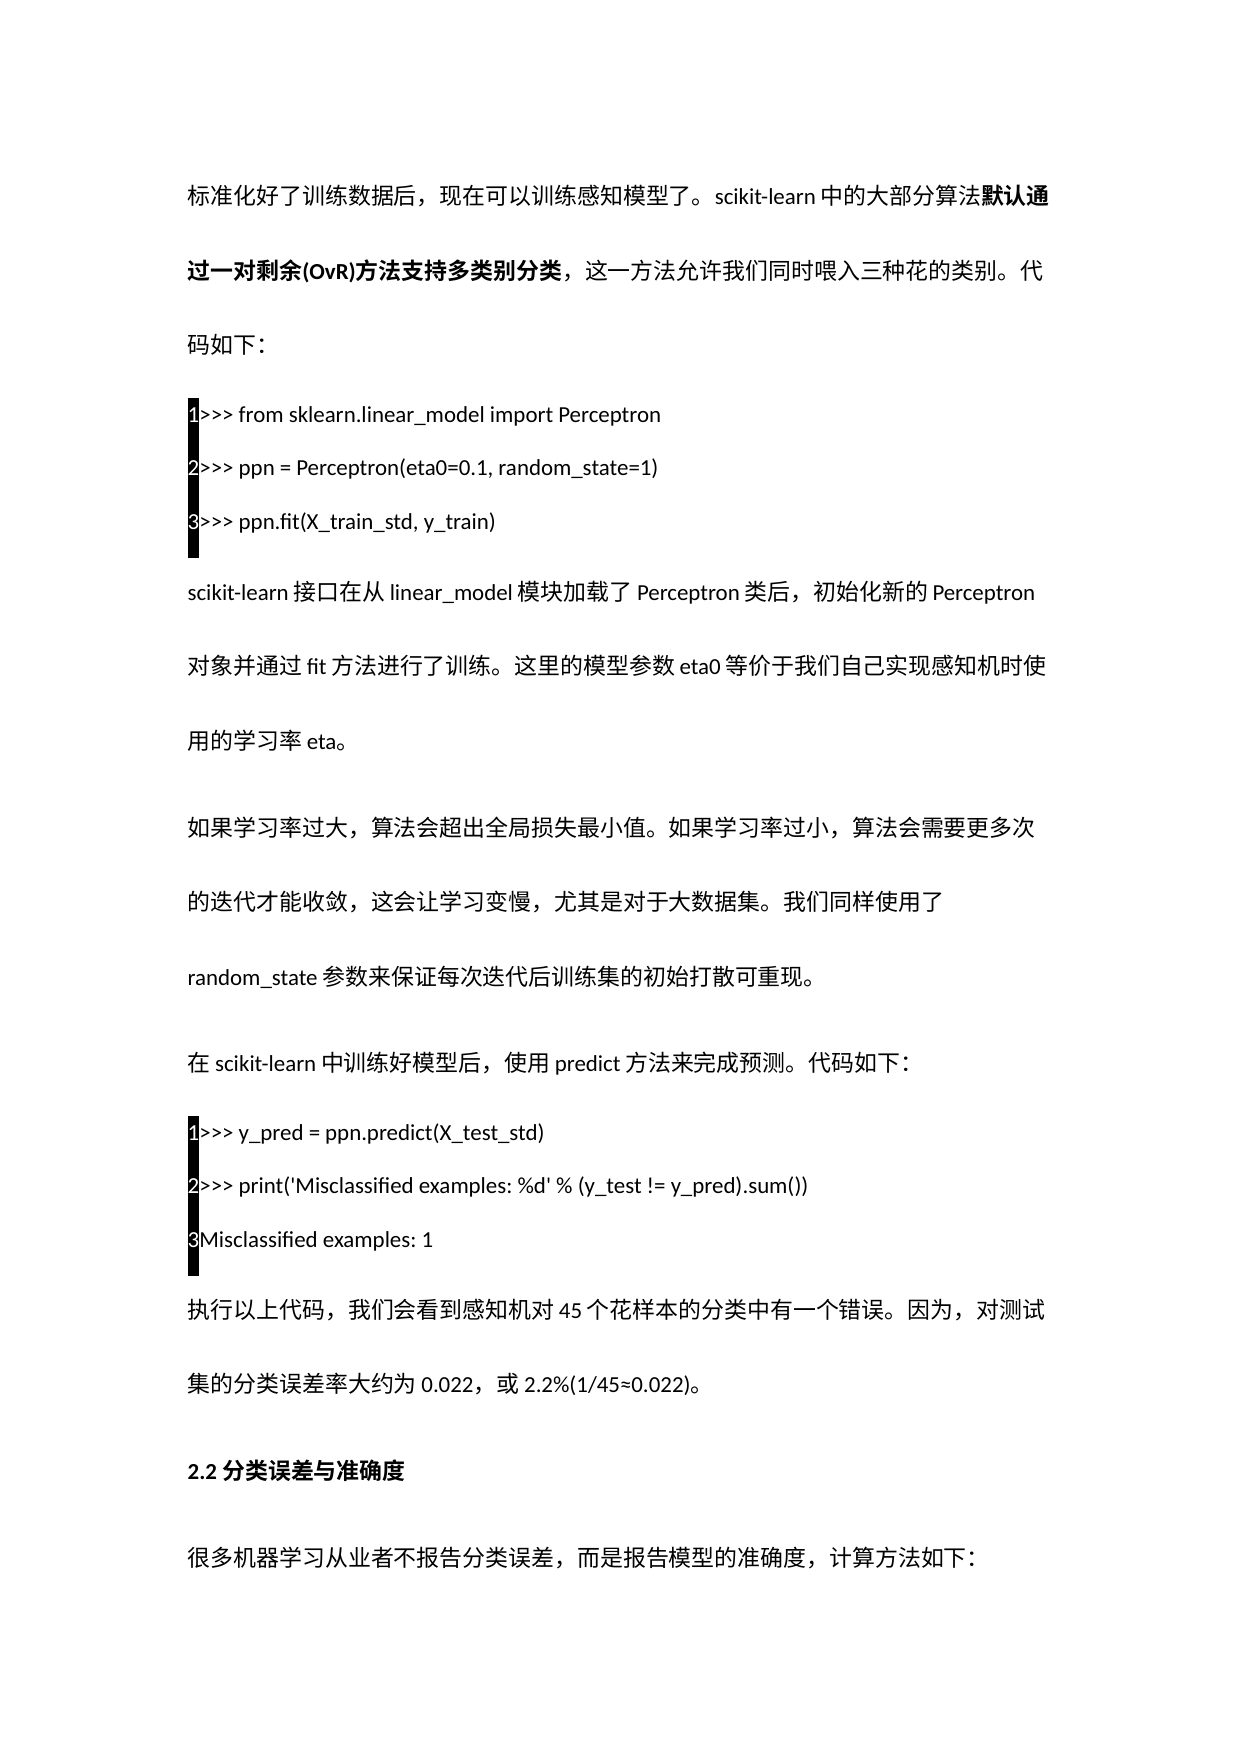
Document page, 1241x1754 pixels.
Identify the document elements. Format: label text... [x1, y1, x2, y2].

text 执行以上代码，我们会看到感知机对45个花样本的分类中有一个错误。因为，对测试集的分类误差率大约为0.022，或2.2%(1/45≈0.022)。 [187, 1276, 1053, 1415]
table_header >>> from sklearn.linear_model import Perceptron >>> ppn = Perceptron(eta0=0.1, random_state=1) >>> ppn.fit(X_train_std, y_train) [199, 398, 1053, 558]
text 如果学习率过大，算法会超出全局损失最小值。如果学习率过小，算法会需要更多次的迭代才能收敛，这会让学习变慢，尤其是对于大数据集。我们同样使用了random_state参数来保证每次迭代后训练集的初始打散可重现。 [187, 793, 1053, 1008]
text 在scikit-learn中训练好模型后，使用predict方法来完成预测。代码如下： [187, 1029, 1053, 1094]
table_header >>> y_pred = ppn.predict(X_test_std) >>> print('Misclassified examples: %d' % (y_test != y_pred).sum()) Misclassified examples: 1 [199, 1116, 1053, 1276]
text 很多机器学习从业者不报告分类误差，而是报告模型的准确度，计算方法如下： [187, 1523, 1053, 1588]
text scikit-learn接口在从linear_model模块加载了Perceptron类后，初始化新的Perceptron对象并通过fit方法进行了训练。这里的模型参数eta0等价于我们自己实现感知机时使用的学习率eta。 [187, 558, 1053, 772]
text 标准化好了训练数据后，现在可以训练感知模型了。scikit-learn中的大部分算法默认通过一对剩余(OvR)方法支持多类别分类，这一方法允许我们同时喂入三种花的类别。代码如下： [187, 162, 1053, 376]
text 2.2 分类误差与准确度 [187, 1437, 1053, 1502]
